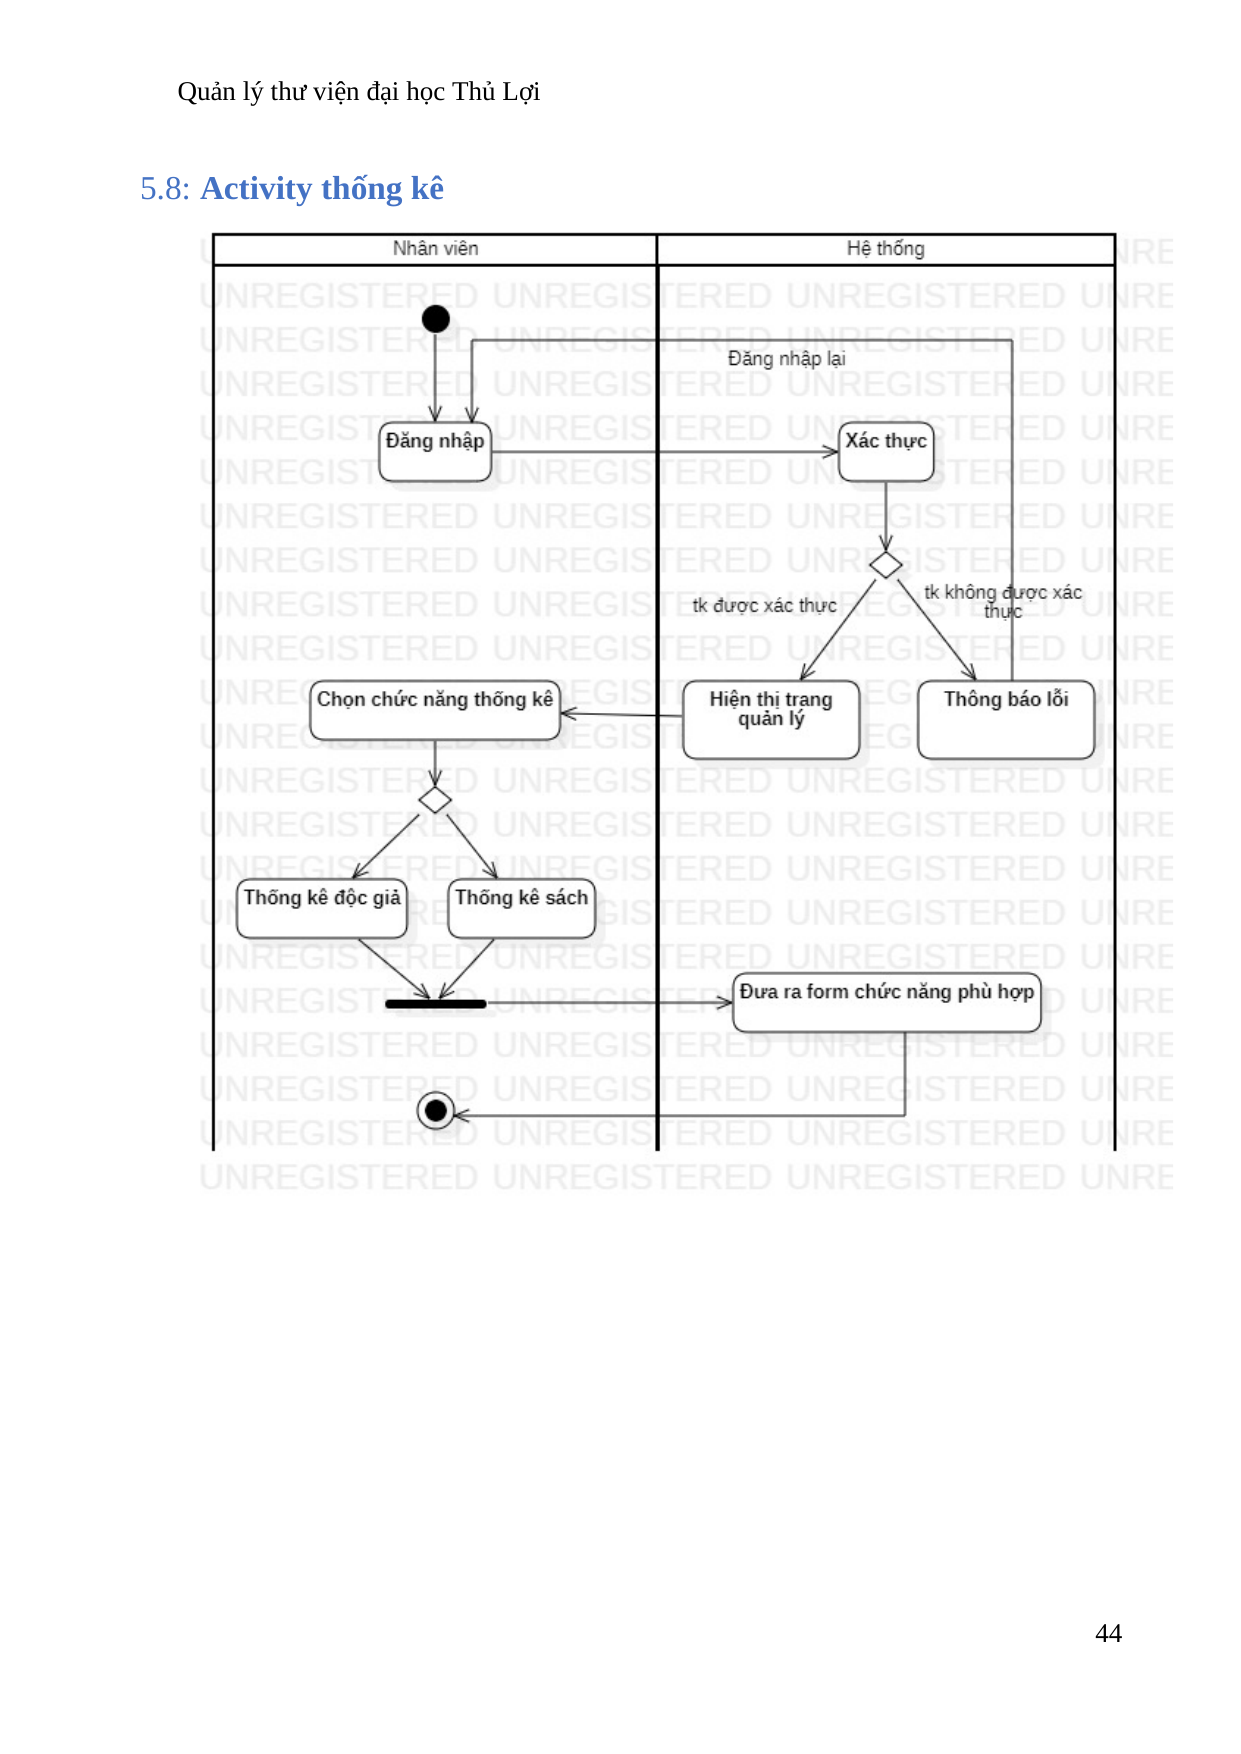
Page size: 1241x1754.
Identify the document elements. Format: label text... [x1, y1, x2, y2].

subtitle Activity thống kê [140, 168, 1122, 207]
picture [199, 220, 1174, 1210]
